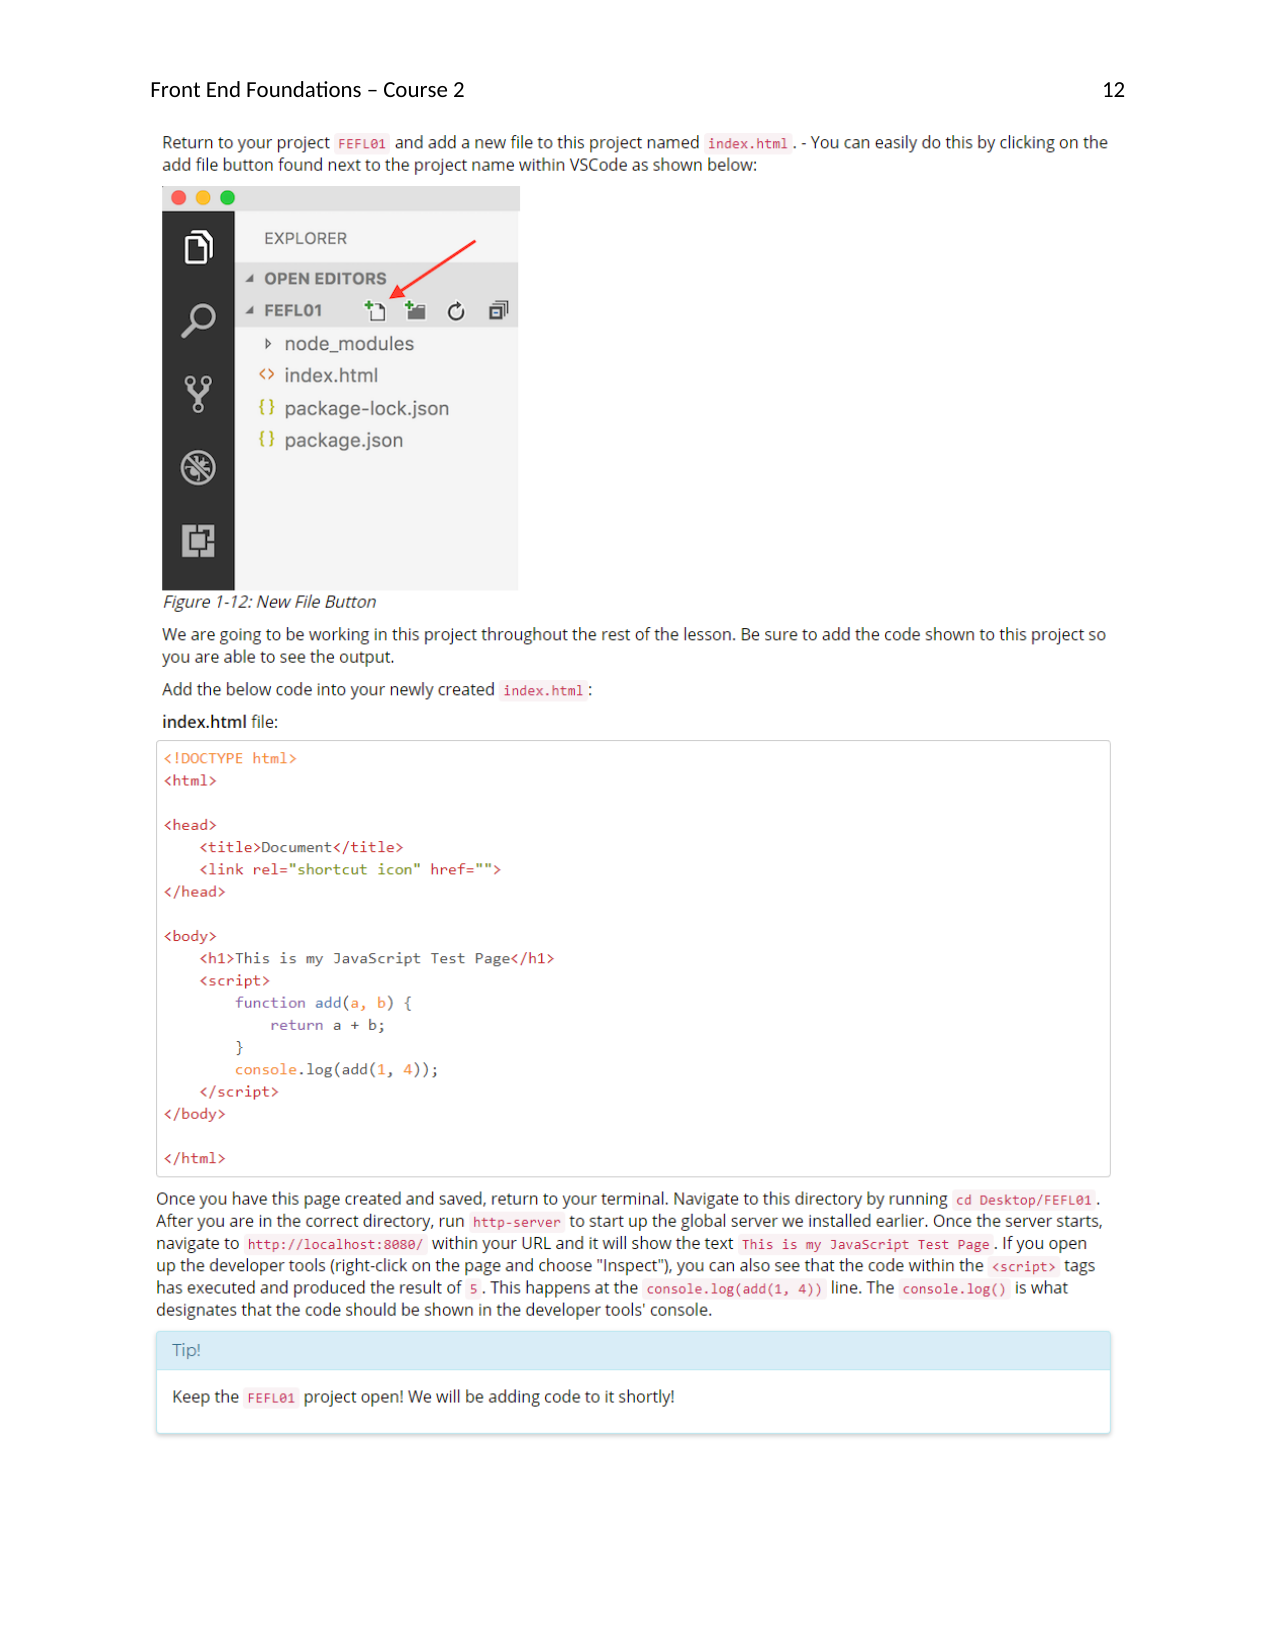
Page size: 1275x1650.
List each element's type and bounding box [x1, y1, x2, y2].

picture [150, 733, 1125, 1448]
picture [150, 131, 1125, 732]
